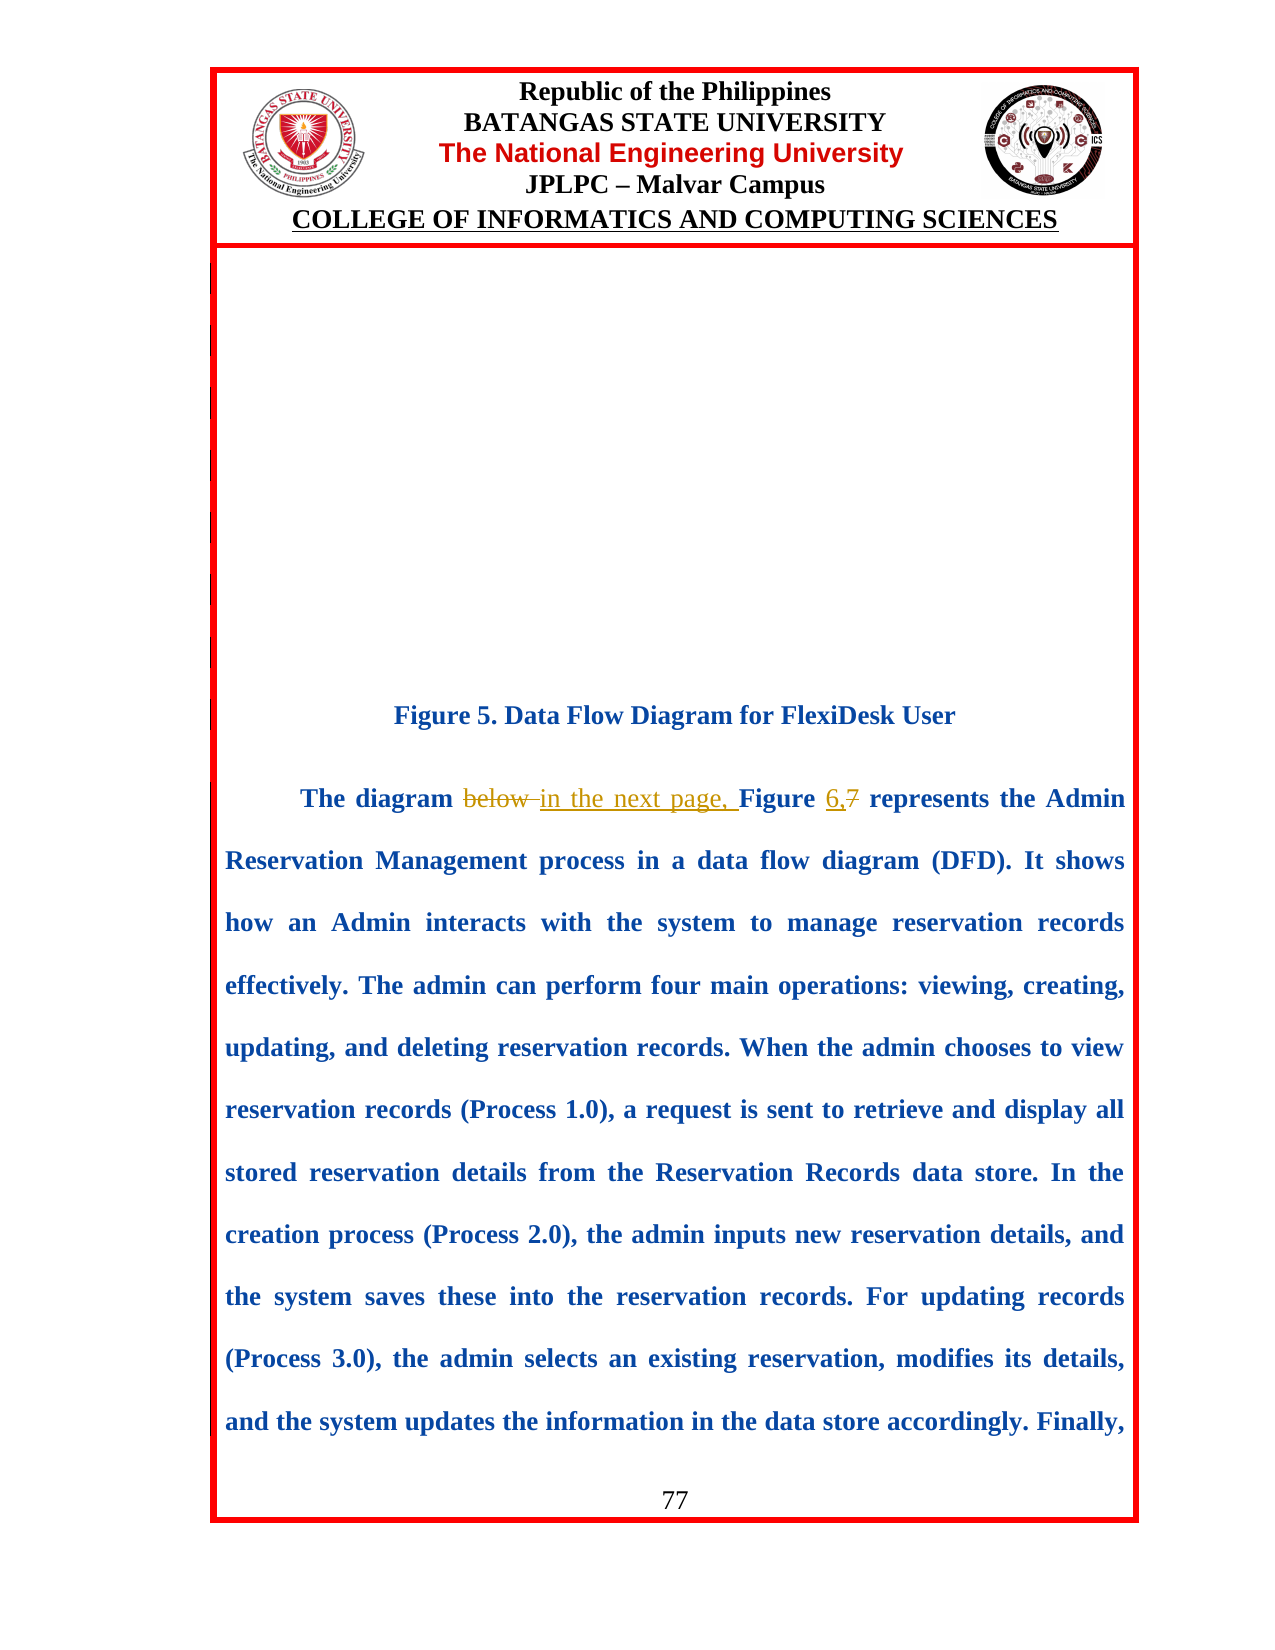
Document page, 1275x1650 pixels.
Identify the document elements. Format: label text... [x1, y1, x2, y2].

picture [981, 82, 1105, 199]
text Figure 5. Data Flow Diagram for FlexiDesk User [225, 699, 1125, 730]
picture [242, 89, 366, 199]
